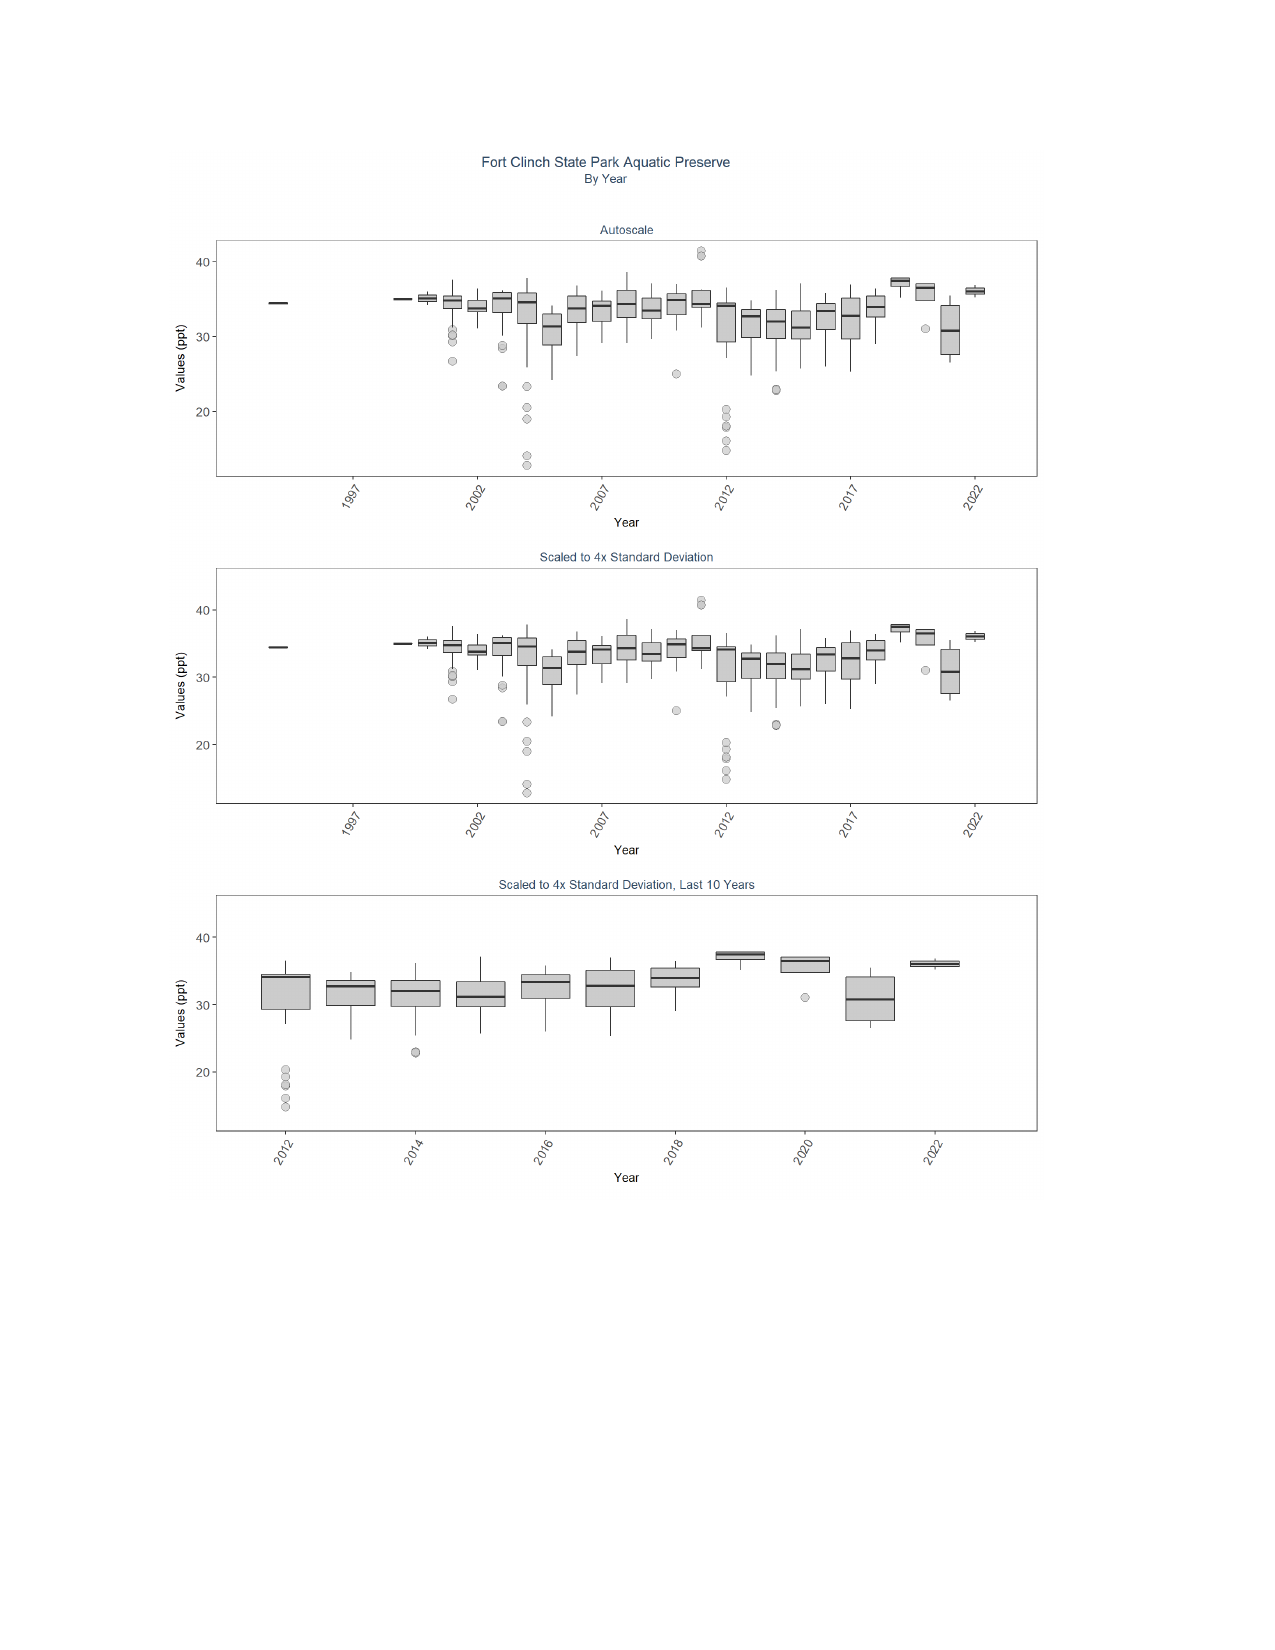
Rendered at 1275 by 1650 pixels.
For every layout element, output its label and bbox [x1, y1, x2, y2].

picture [168, 150, 1044, 1200]
